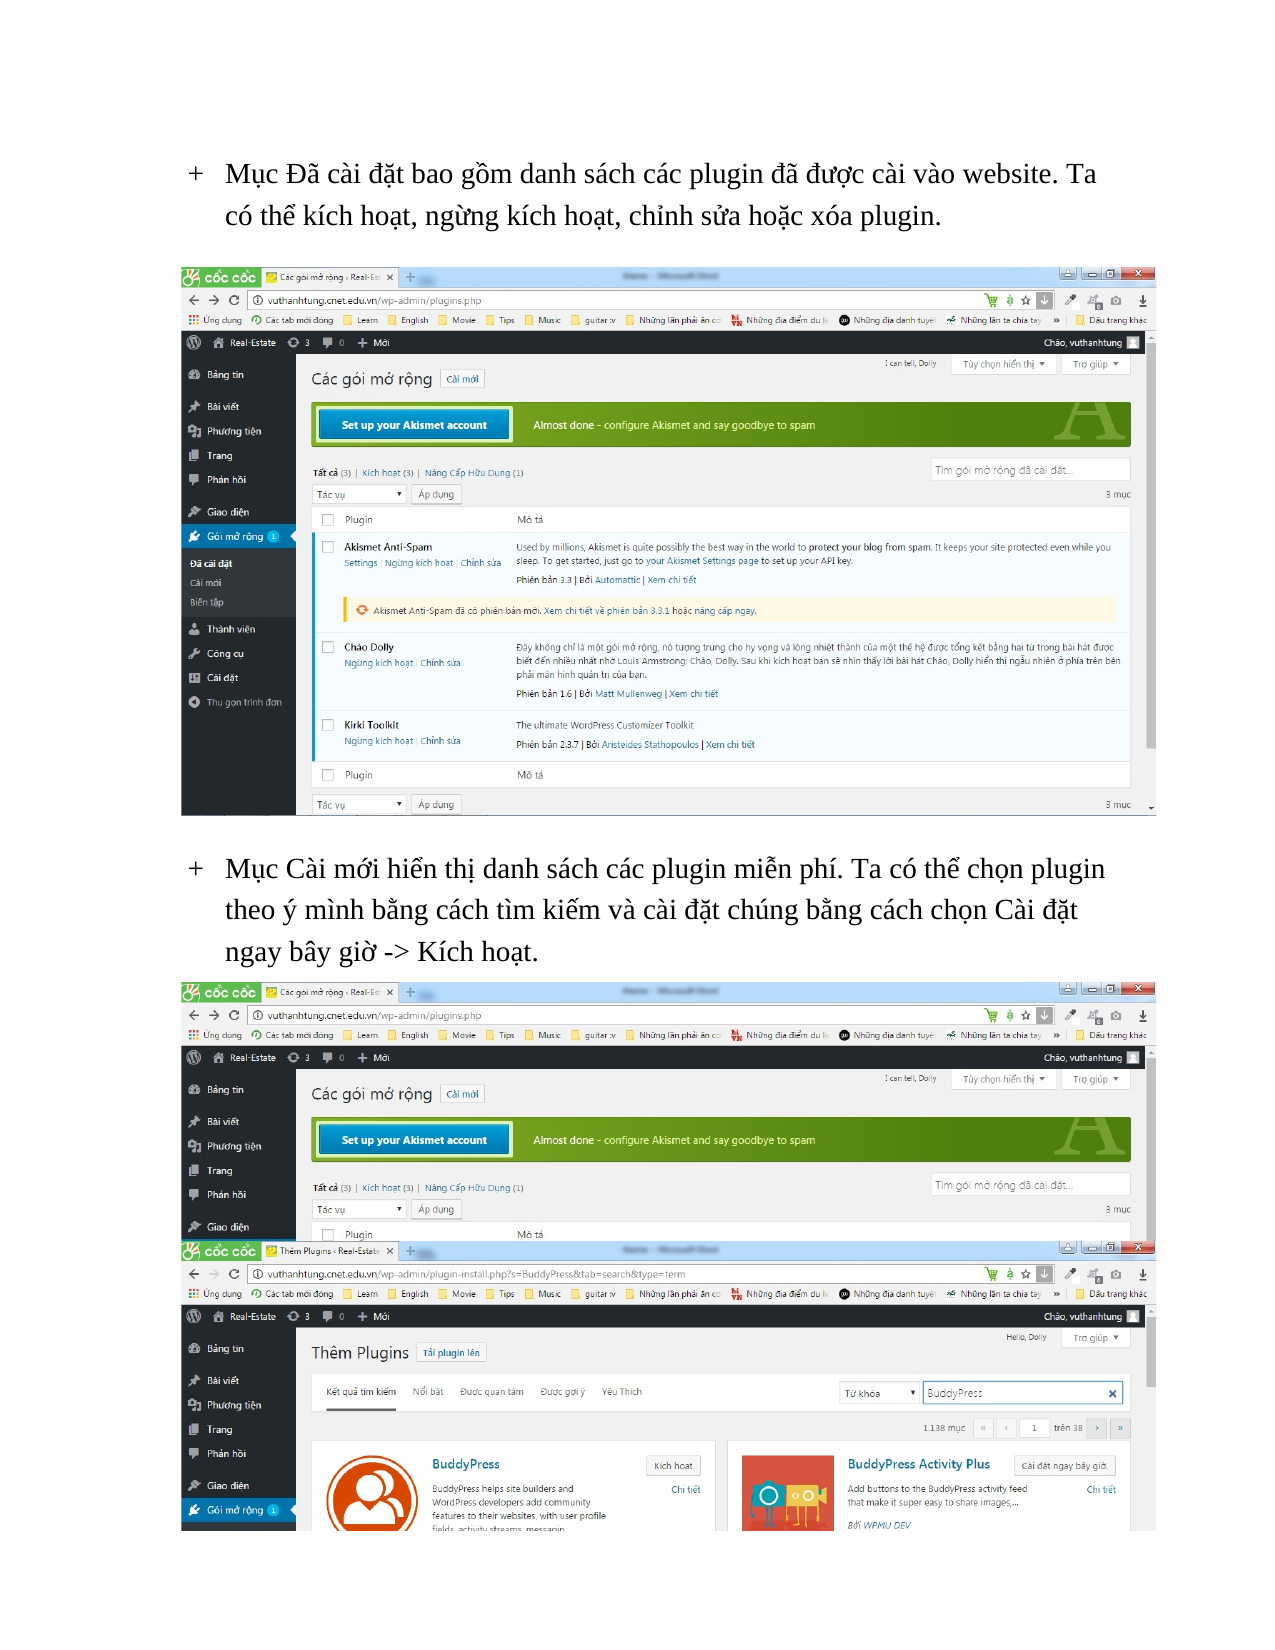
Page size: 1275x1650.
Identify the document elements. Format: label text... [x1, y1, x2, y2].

list Mục Đã cài đặt bao gồm danh sách các plugin đã được cài vào website. Ta có thể kích hoạt, ngừng kích hoạt, chỉnh sửa hoặc xóa plugin. [187, 150, 1125, 233]
picture [251, 1509, 262, 1515]
picture [181, 267, 1157, 816]
picture [181, 982, 1157, 1531]
picture [189, 1505, 199, 1515]
list Mục Cài mới hiển thị danh sách các plugin miễn phí. Ta có thể chọn plugin theo ý mình bằng cách tìm kiếm và cài đặt chúng bằng cách chọn Cài đặt ngay bây giờ -> Kích hoạt. [187, 845, 1125, 970]
picture [189, 531, 200, 541]
picture [247, 534, 262, 541]
picture [225, 533, 240, 539]
picture [225, 1507, 240, 1514]
